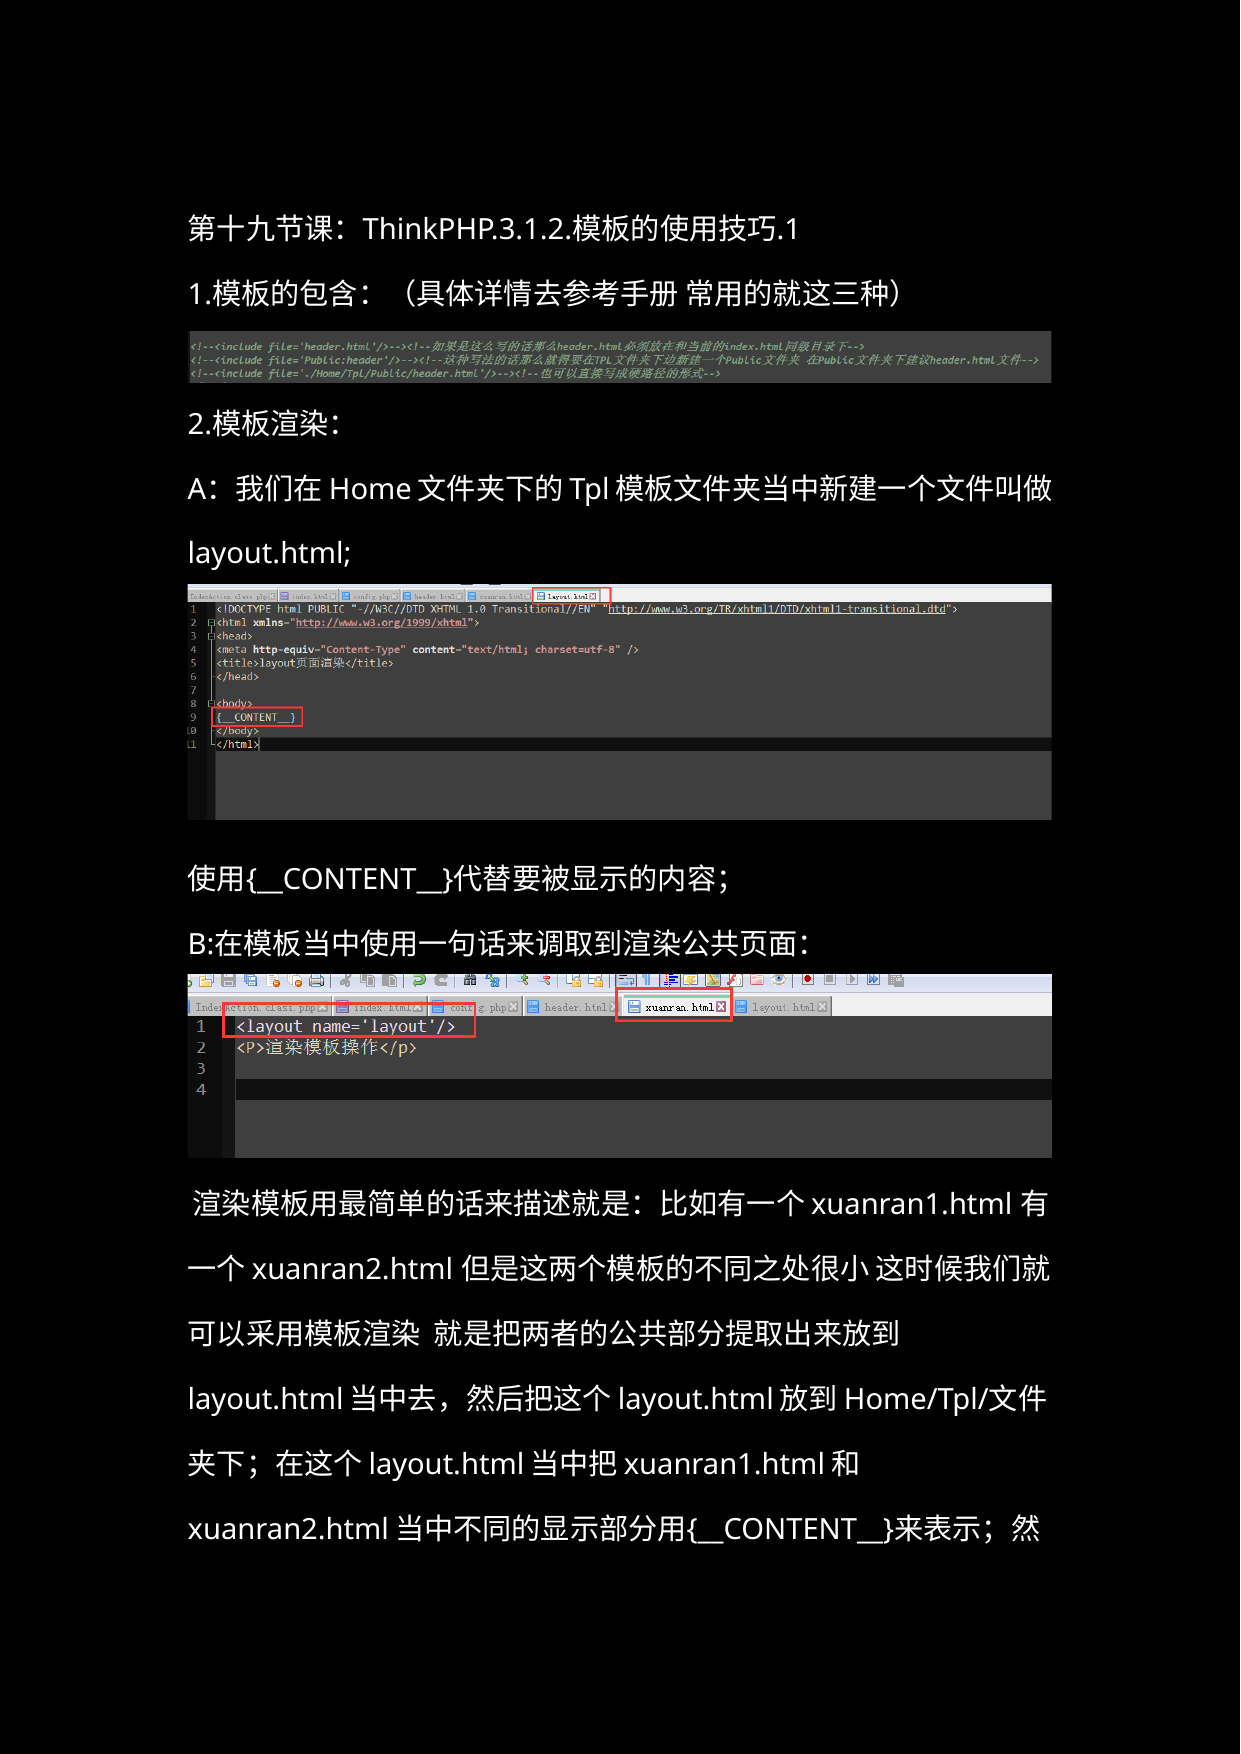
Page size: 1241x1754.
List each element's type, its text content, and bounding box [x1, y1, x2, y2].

list 课：ThinkPHP.3.1.2.模板的使用技巧.1 [187, 194, 1053, 259]
list 模板的包含：（具体详情去参考手册 常用的就这三种） [187, 259, 1053, 324]
picture [187, 331, 1052, 383]
picture [187, 584, 1052, 820]
picture [187, 974, 1052, 1158]
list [187, 909, 1053, 1559]
